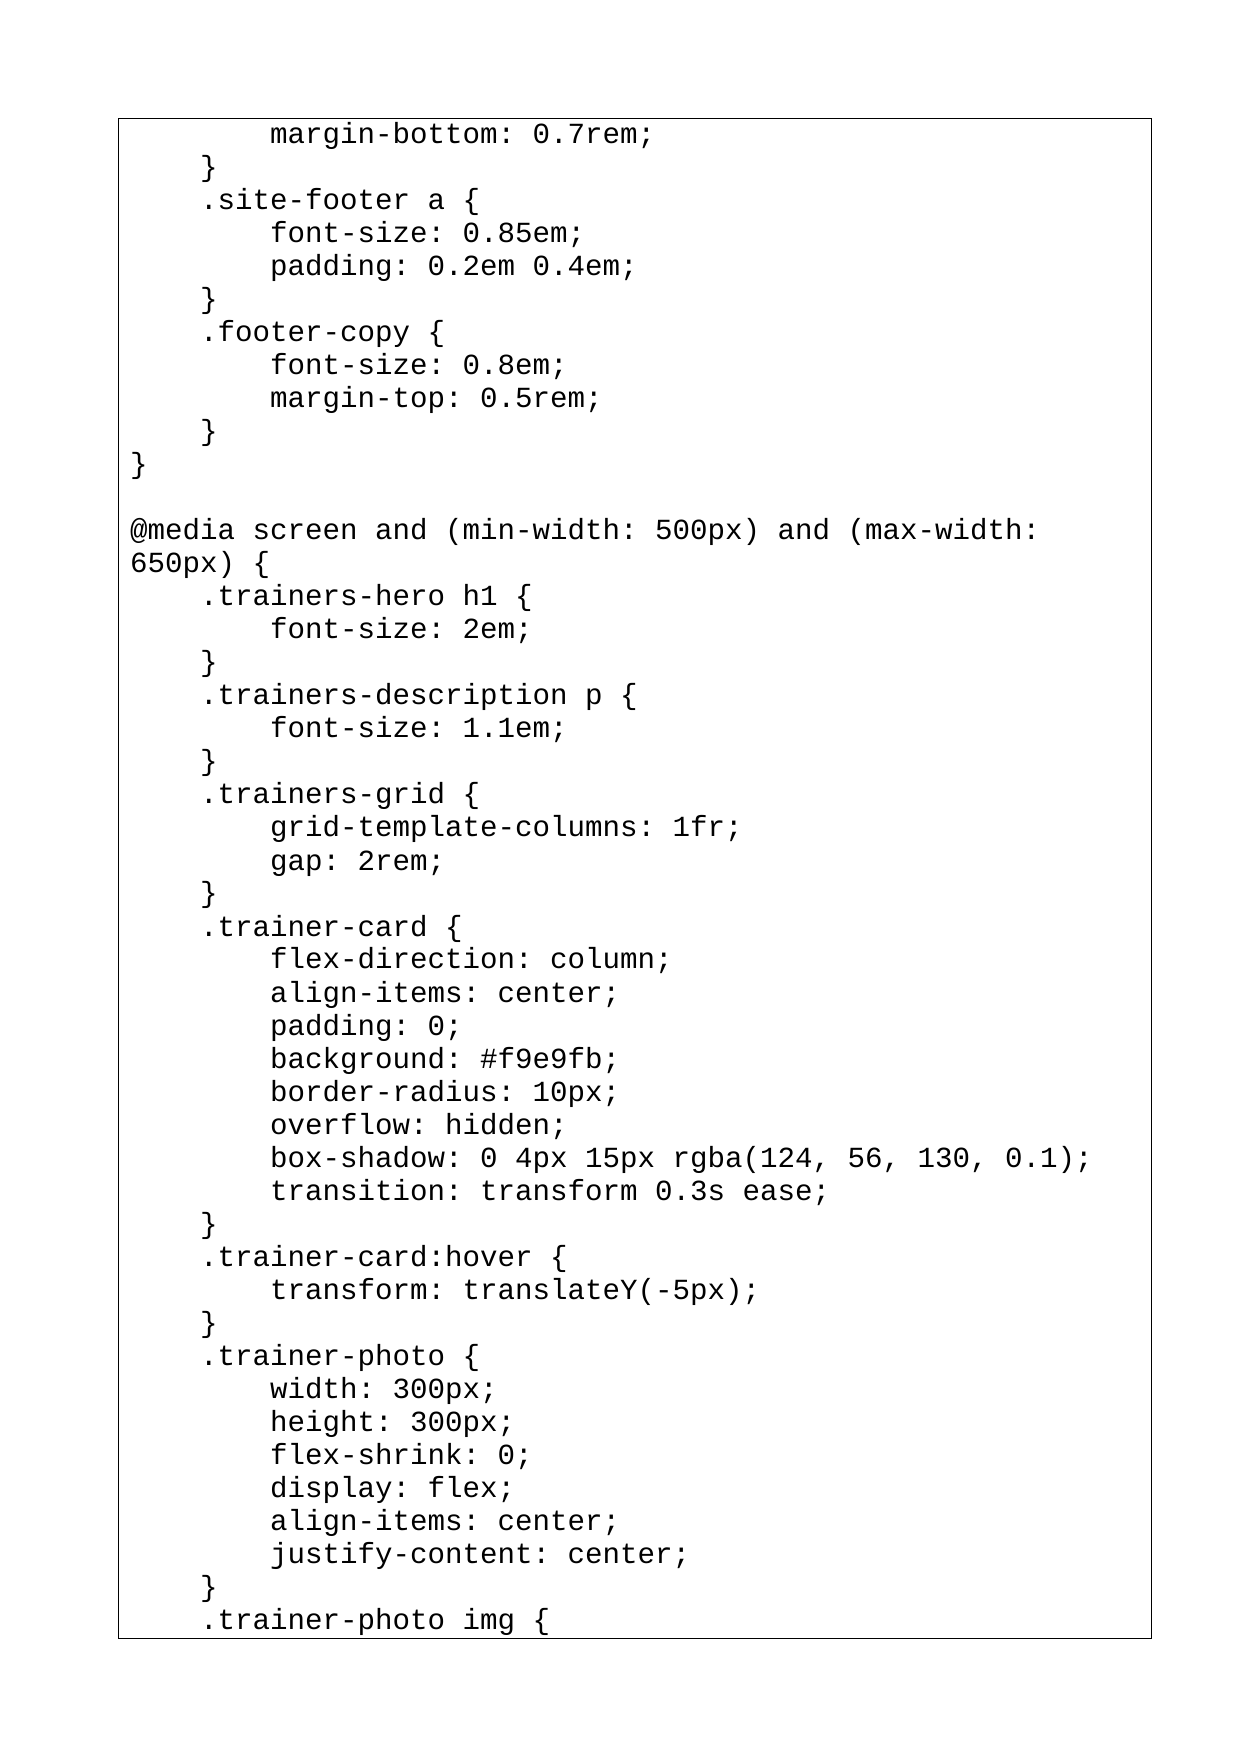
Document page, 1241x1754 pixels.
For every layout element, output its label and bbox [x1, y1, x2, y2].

table_header [119, 119, 1151, 1638]
